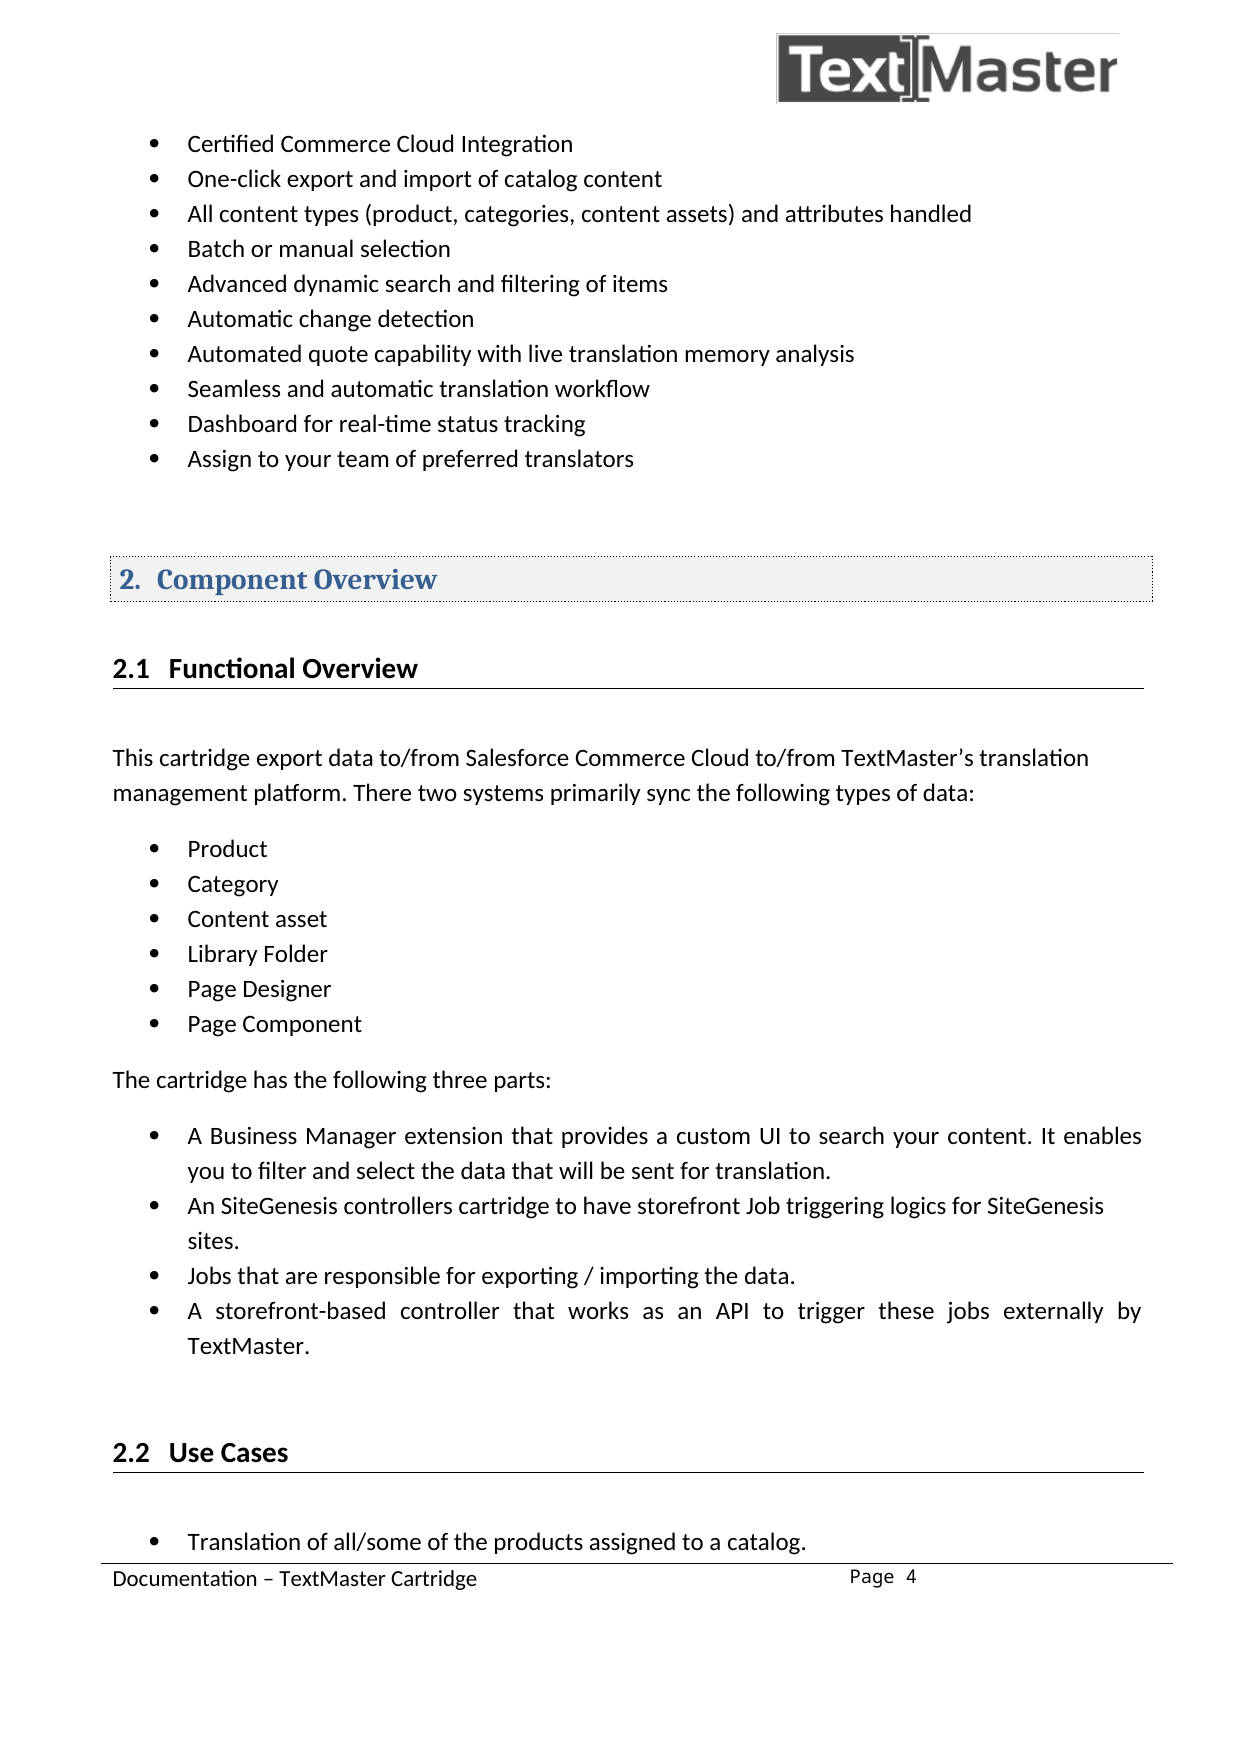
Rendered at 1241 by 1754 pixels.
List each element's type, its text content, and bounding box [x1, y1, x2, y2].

list Translation of all/some of the products assigned to a catalog. [150, 1526, 1144, 1557]
list Library Folder [150, 938, 1144, 969]
list One-click export and import of catalog content [150, 163, 1144, 193]
list Automatic change detection [150, 303, 1144, 333]
subtitle Component Overview [110, 556, 1153, 602]
list Assign to your team of preferred translators [150, 443, 1144, 473]
list Product [150, 833, 1144, 864]
list Dashboard for real-time status tracking [150, 408, 1144, 438]
list Page Designer [150, 973, 1144, 1004]
list Category [150, 868, 1144, 899]
list An SiteGenesis controllers cartridge to have storefront Job triggering logics for SiteGenesis sites. [150, 1190, 1144, 1255]
subtitle Use Cases [112, 1434, 1144, 1473]
list Page Component [150, 1008, 1144, 1039]
list Automated quote capability with live translation memory analysis [150, 338, 1144, 368]
list Seamless and automatic translation workflow [150, 373, 1144, 403]
picture [775, 33, 1119, 104]
list Jobs that are responsible for exporting / importing the data. [150, 1260, 1144, 1290]
subtitle Functional Overview [112, 651, 1144, 689]
list A Business Manager extension that provides a custom UI to search your content. It enables you to filter and select the data that will be sent for translation. [150, 1120, 1144, 1185]
list All content types (product, categories, content assets) and attributes handled [150, 198, 1144, 228]
list Content asset [150, 903, 1144, 934]
list Advanced dynamic search and filtering of items [150, 268, 1144, 298]
text This cartridge export data to/from Salesforce Commerce Cloud to/from TextMaster’s translation management platform. There two systems primarily sync the following types of data: [112, 742, 1144, 808]
list Batch or manual selection [150, 233, 1144, 263]
text The cartridge has the following three parts: [112, 1064, 1144, 1094]
list A storefront-based controller that works as an API to trigger these jobs externally by TextMaster. [150, 1295, 1144, 1360]
list Certified Commerce Cloud Integration [150, 128, 1144, 158]
